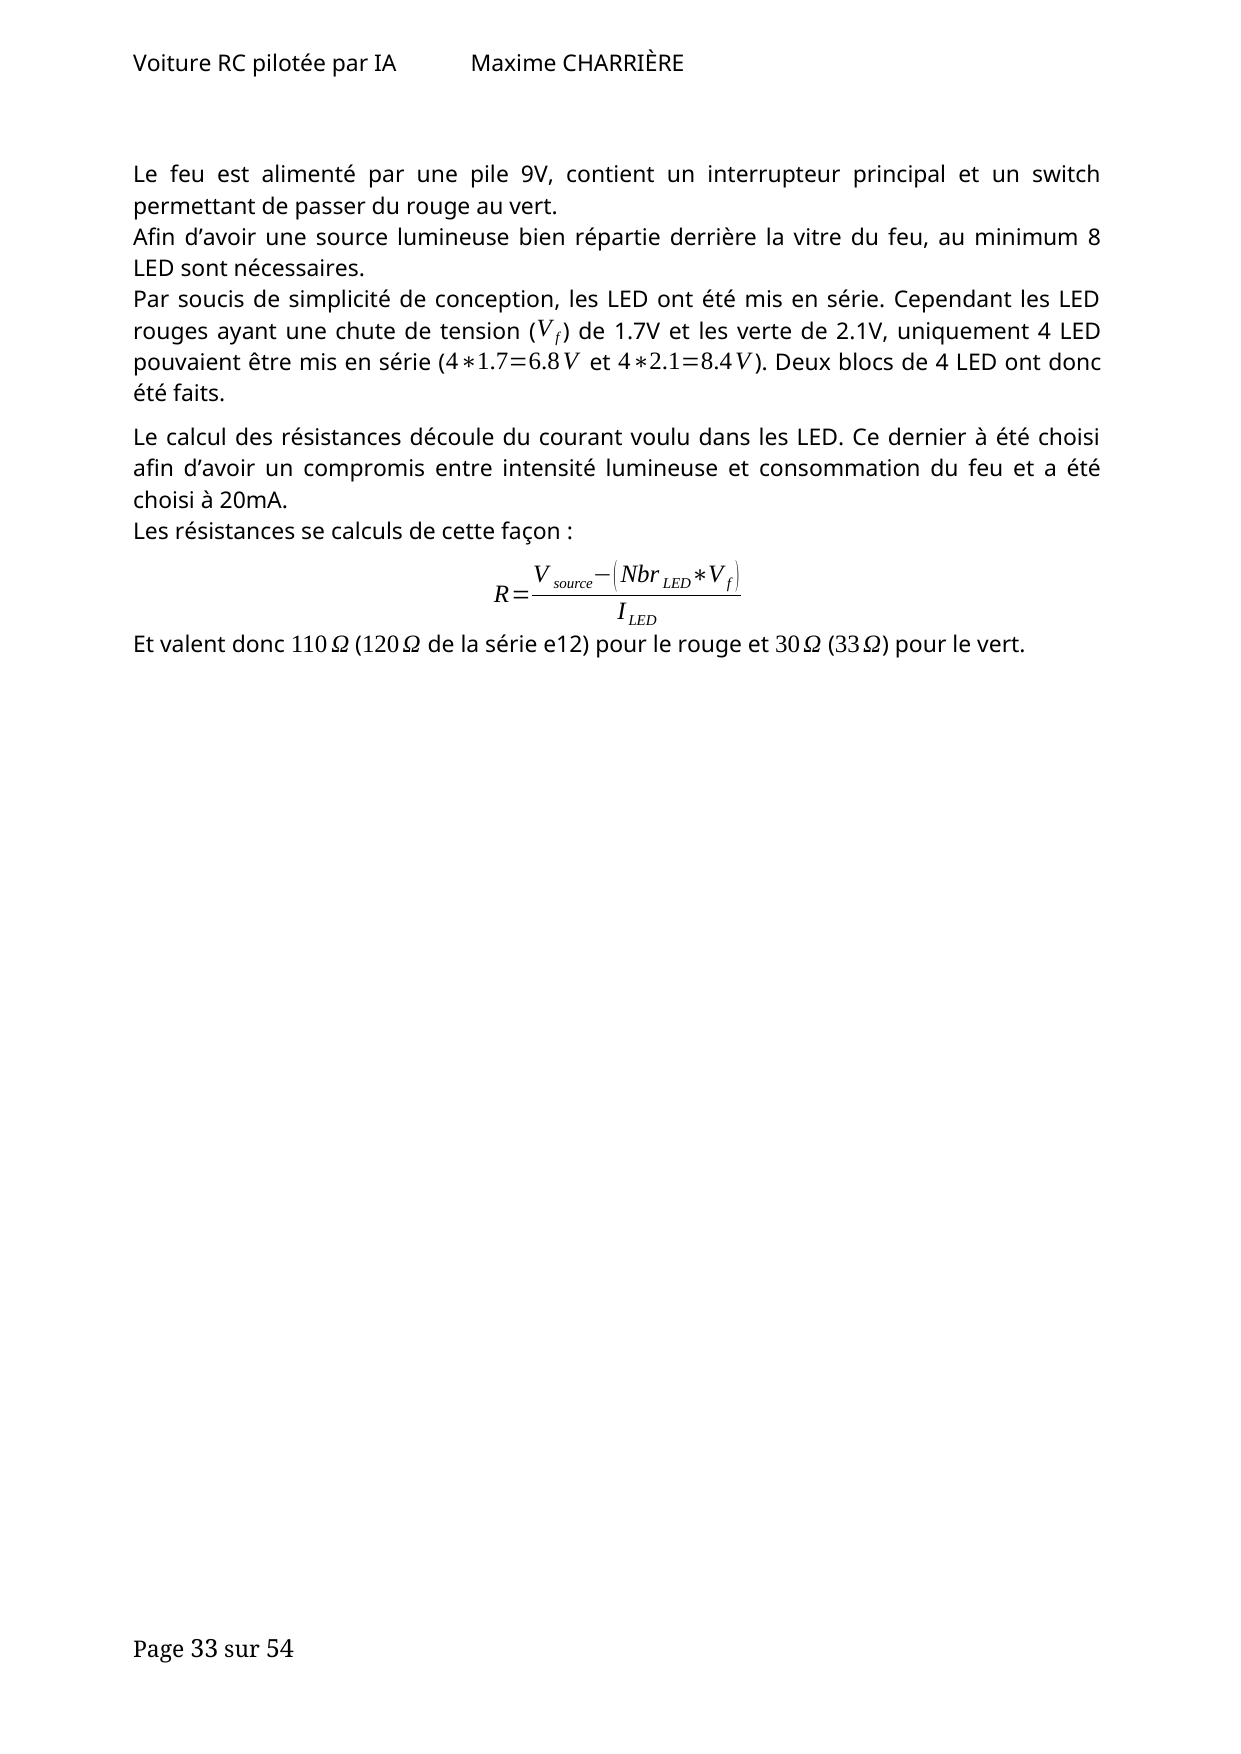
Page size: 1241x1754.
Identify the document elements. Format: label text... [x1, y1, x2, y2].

text Les résistances se calculs de cette façon : [133, 515, 1102, 546]
text Le calcul des résistances découle du courant voulu dans les LED. Ce dernier à été choisi afin d’avoir un compromis entre intensité lumineuse et consommation du feu et a été choisi à 20mA. [133, 421, 1102, 515]
text Afin d’avoir une source lumineuse bien répartie derrière la vitre du feu, au minimum 8 LED sont nécessaires. [133, 221, 1102, 283]
text Le feu est alimenté par une pile 9V, contient un interrupteur principal et un switch permettant de passer du rouge au vert. [133, 158, 1102, 221]
text Par soucis de simplicité de conception, les LED ont été mis en série. Cependant les LED rouges ayant une chute de tension () de 1.7V et les verte de 2.1V, uniquement 4 LED pouvaient être mis en série ( et ). Deux blocs de 4 LED ont donc été faits. [133, 283, 1102, 408]
text Et valent donc ( de la série e12) pour le rouge et () pour le vert. [133, 628, 1102, 659]
